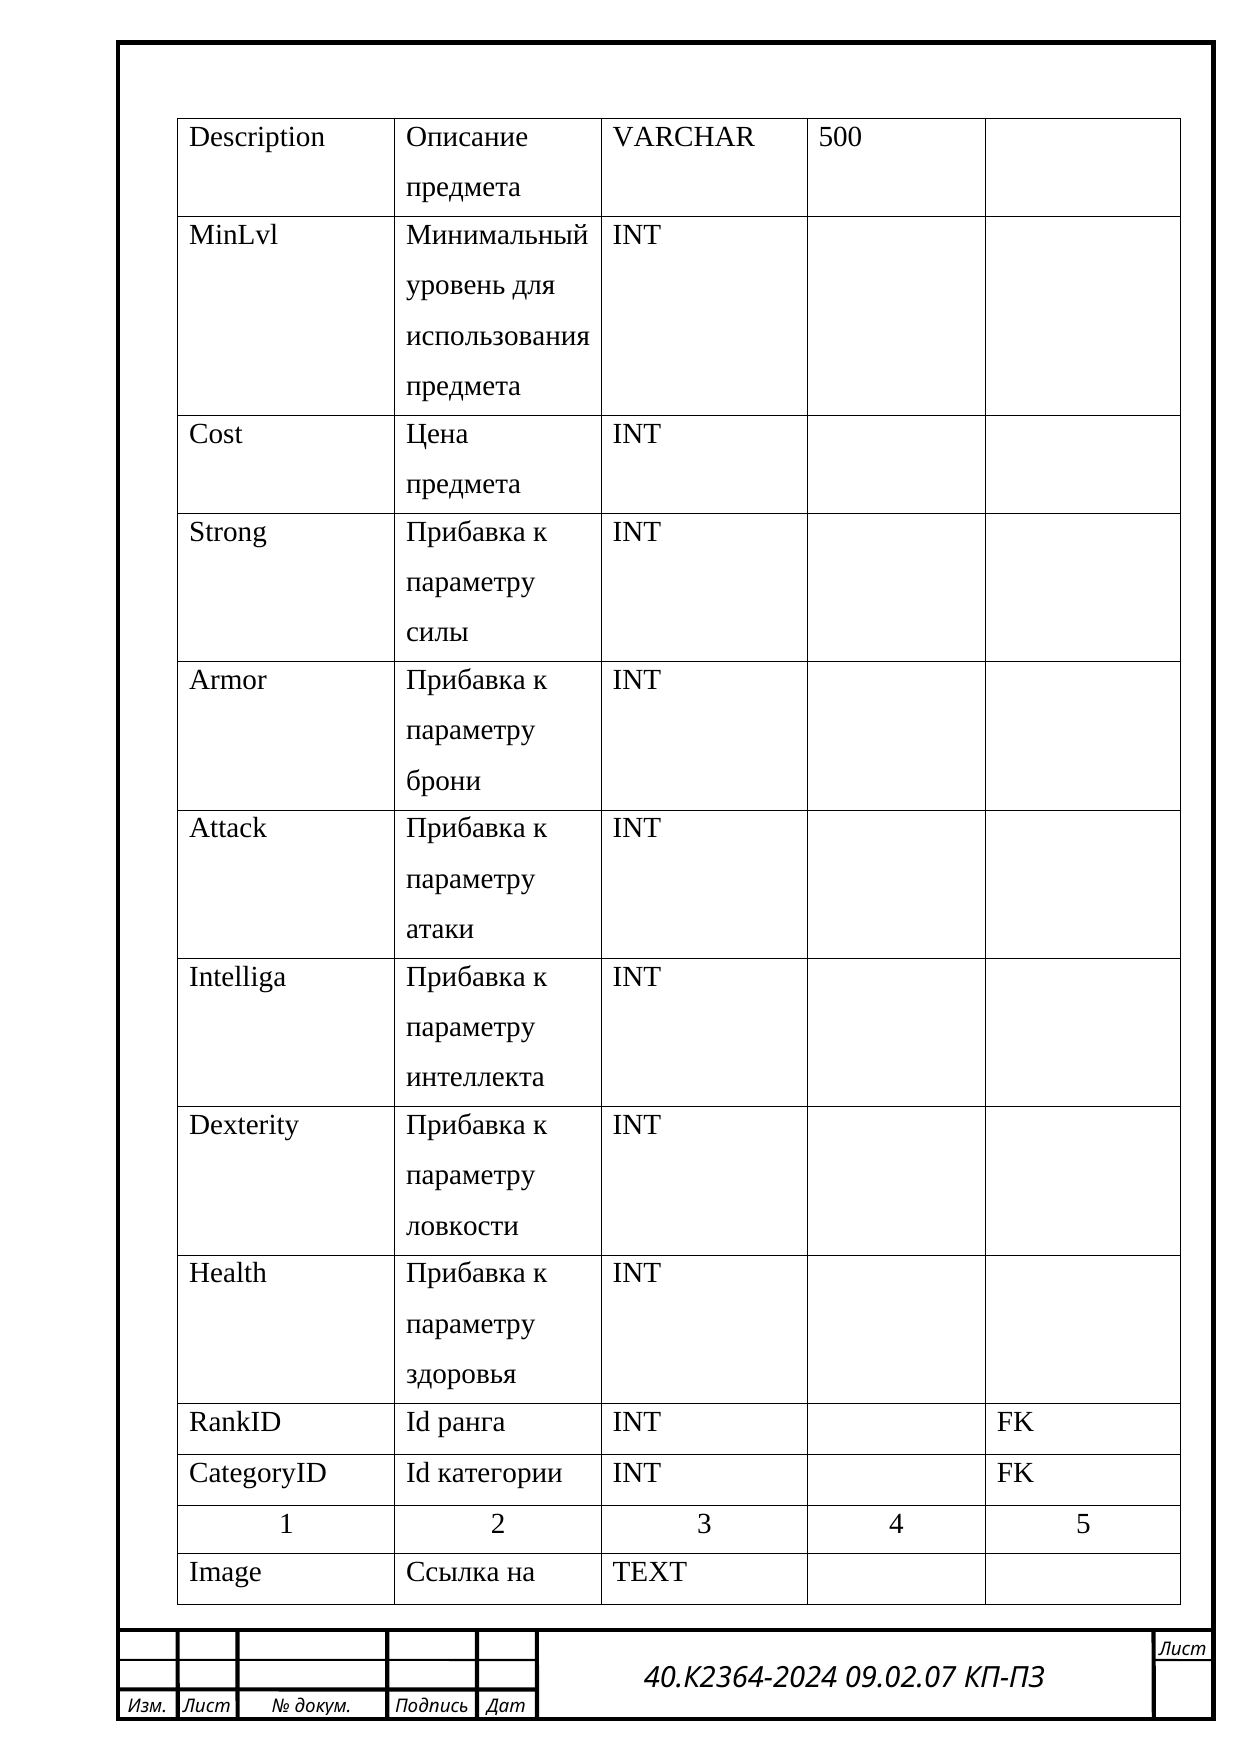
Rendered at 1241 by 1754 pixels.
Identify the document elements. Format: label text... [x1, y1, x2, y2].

table_cell INT [602, 811, 807, 958]
table_cell [808, 811, 985, 958]
table_cell INT [602, 959, 807, 1106]
table_cell [986, 119, 1180, 216]
table_cell Health [178, 1256, 394, 1403]
table_cell 500 [808, 119, 985, 216]
table_cell Image [178, 1554, 394, 1604]
table_cell Прибавка к параметру атаки [395, 811, 601, 958]
table_cell [808, 1554, 985, 1604]
table_cell 1 [178, 1506, 394, 1553]
table_cell [808, 1404, 985, 1454]
table_cell 3 [602, 1506, 807, 1553]
table_cell INT [602, 514, 807, 661]
table_cell MinLvl [178, 217, 394, 415]
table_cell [395, 1554, 601, 1604]
table_cell INT [602, 217, 807, 415]
table_cell [808, 217, 985, 415]
table_cell [986, 811, 1180, 958]
table_cell Armor [178, 662, 394, 809]
table_cell [808, 416, 985, 513]
table_cell [808, 514, 985, 661]
table_cell [986, 662, 1180, 809]
table_cell Минимальный уровень для использования предмета [395, 217, 601, 415]
table_cell [986, 1554, 1180, 1604]
table_cell Id категории [395, 1455, 601, 1505]
table_cell Description [178, 119, 394, 216]
table_cell INT [602, 662, 807, 809]
table_cell FK [986, 1455, 1180, 1505]
table_cell [808, 1107, 985, 1254]
table_cell [986, 217, 1180, 415]
table_cell [986, 959, 1180, 1106]
table_cell Intelliga [178, 959, 394, 1106]
table_cell VARCHAR [602, 119, 807, 216]
table_cell Прибавка к параметру здоровья [395, 1256, 601, 1403]
table_cell INT [602, 1404, 807, 1454]
table_cell 4 [808, 1506, 985, 1553]
table_cell Dexterity [178, 1107, 394, 1254]
table_cell [986, 416, 1180, 513]
table_cell 2 [395, 1506, 601, 1553]
table_cell 5 [986, 1506, 1180, 1553]
table_cell Прибавка к параметру брони [395, 662, 601, 809]
table_cell Attack [178, 811, 394, 958]
table_cell CategoryID [178, 1455, 394, 1505]
table_cell Описание предмета [395, 119, 601, 216]
table_cell [808, 1455, 985, 1505]
table_cell RankID [178, 1404, 394, 1454]
table_cell TEXT [602, 1554, 807, 1604]
table_cell Цена предмета [395, 416, 601, 513]
table_cell [986, 514, 1180, 661]
table_cell Прибавка к параметру силы [395, 514, 601, 661]
table_cell Strong [178, 514, 394, 661]
table_cell INT [602, 1455, 807, 1505]
table_cell FK [986, 1404, 1180, 1454]
table_cell [986, 1107, 1180, 1254]
table_cell [808, 959, 985, 1106]
table_cell Прибавка к параметру интеллекта [395, 959, 601, 1106]
table_cell [986, 1256, 1180, 1403]
table_cell INT [602, 1107, 807, 1254]
table_cell INT [602, 416, 807, 513]
table_cell [808, 1256, 985, 1403]
table_cell Id ранга [395, 1404, 601, 1454]
table_cell INT [602, 1256, 807, 1403]
table_cell Cost [178, 416, 394, 513]
table_cell Прибавка к параметру ловкости [395, 1107, 601, 1254]
table_cell [808, 662, 985, 809]
